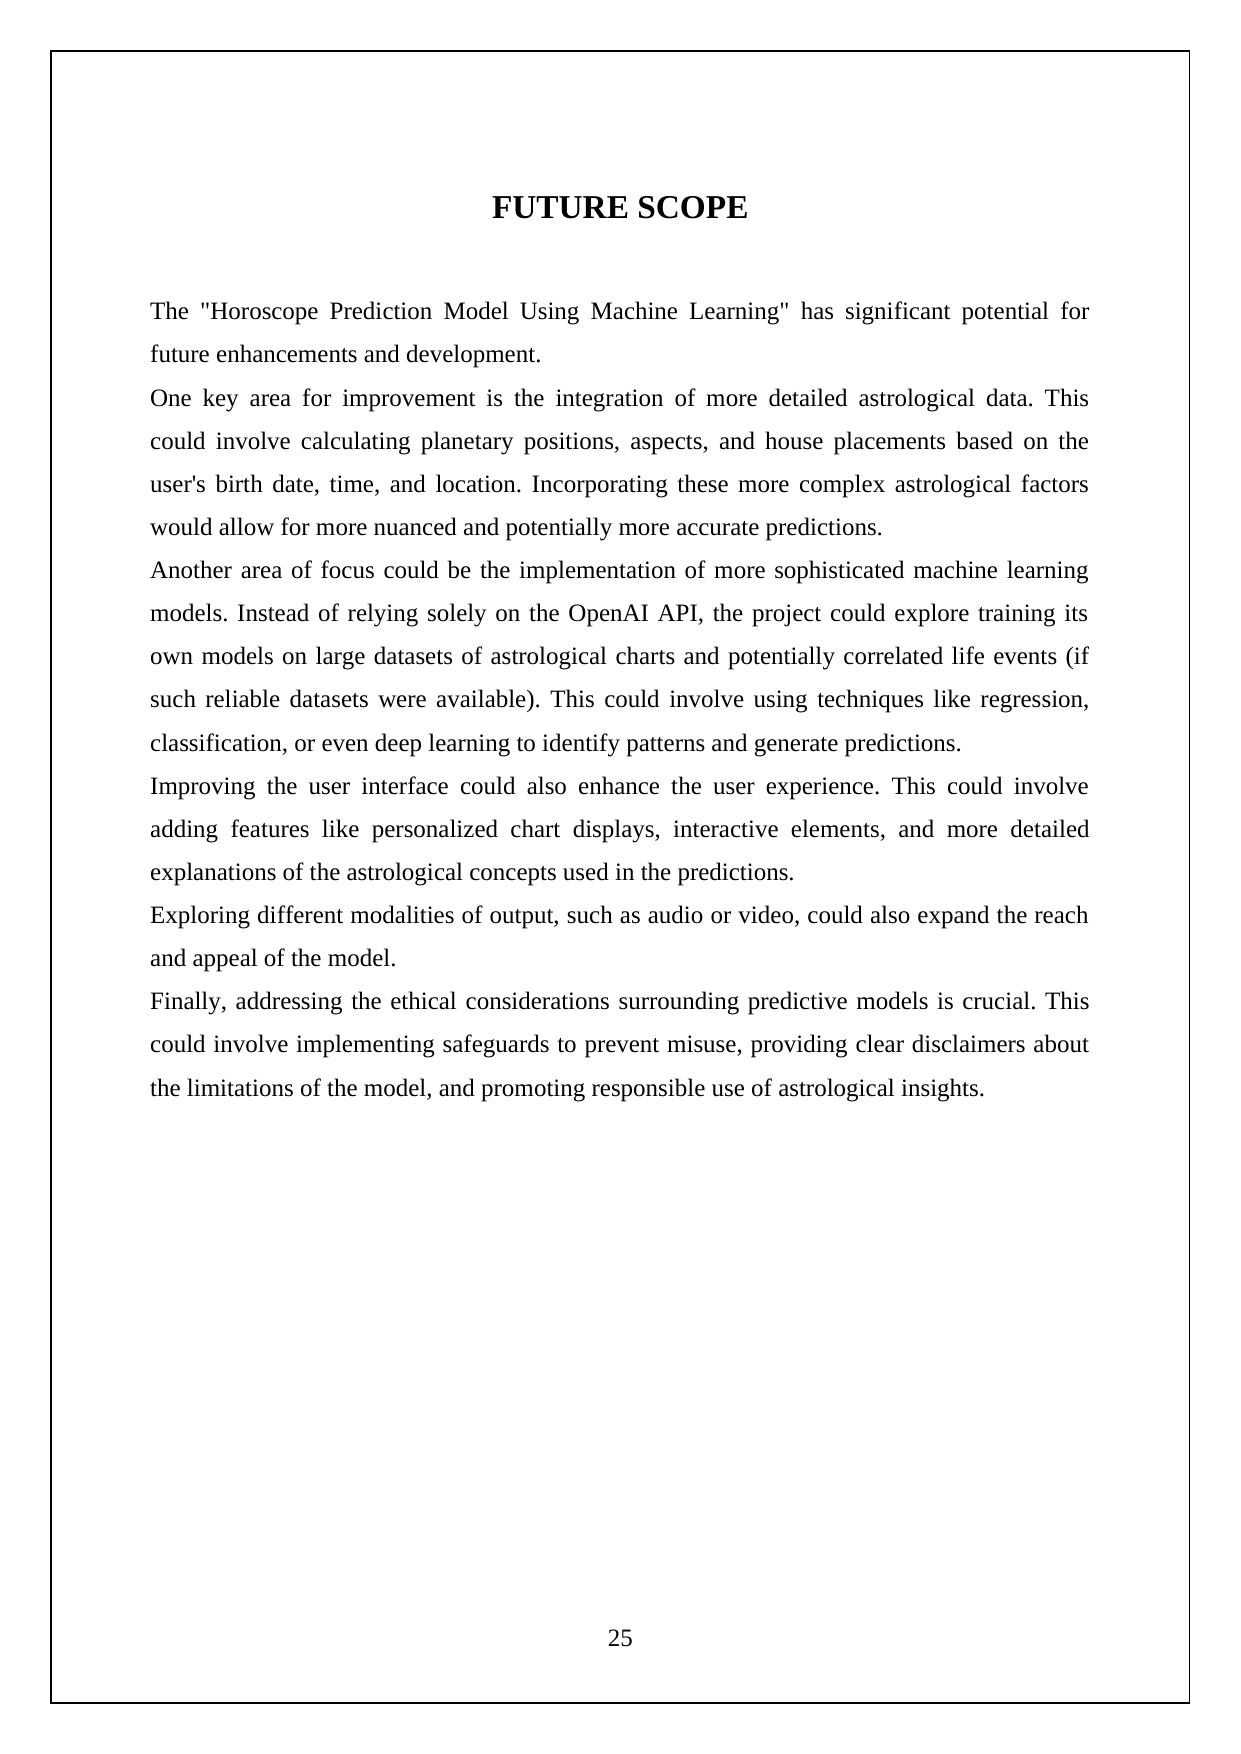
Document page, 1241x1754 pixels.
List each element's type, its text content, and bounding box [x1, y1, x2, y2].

subtitle FUTURE SCOPE [150, 187, 1090, 226]
text The "Horoscope Prediction Model Using Machine Learning" has significant potential for future enhancements and development. [150, 296, 1090, 368]
text Finally, addressing the ethical considerations surrounding predictive models is crucial. This could involve implementing safeguards to prevent misuse, providing clear disclaimers about the limitations of the model, and promoting responsible use of astrological insights. [150, 986, 1090, 1101]
text Exploring different modalities of output, such as audio or video, could also expand the reach and appeal of the model. [150, 900, 1090, 972]
text Improving the user interface could also enhance the user experience. This could involve adding features like personalized chart displays, interactive elements, and more detailed explanations of the astrological concepts used in the predictions. [150, 771, 1090, 886]
text Another area of focus could be the implementation of more sophisticated machine learning models. Instead of relying solely on the OpenAI API, the project could explore training its own models on large datasets of astrological charts and potentially correlated life events (if such reliable datasets were available). This could involve using techniques like regression, classification, or even deep learning to identify patterns and generate predictions. [150, 555, 1090, 756]
text One key area for improvement is the integration of more detailed astrological data. This could involve calculating planetary positions, aspects, and house placements based on the user's birth date, time, and location. Incorporating these more complex astrological factors would allow for more nuanced and potentially more accurate predictions. [150, 383, 1090, 541]
